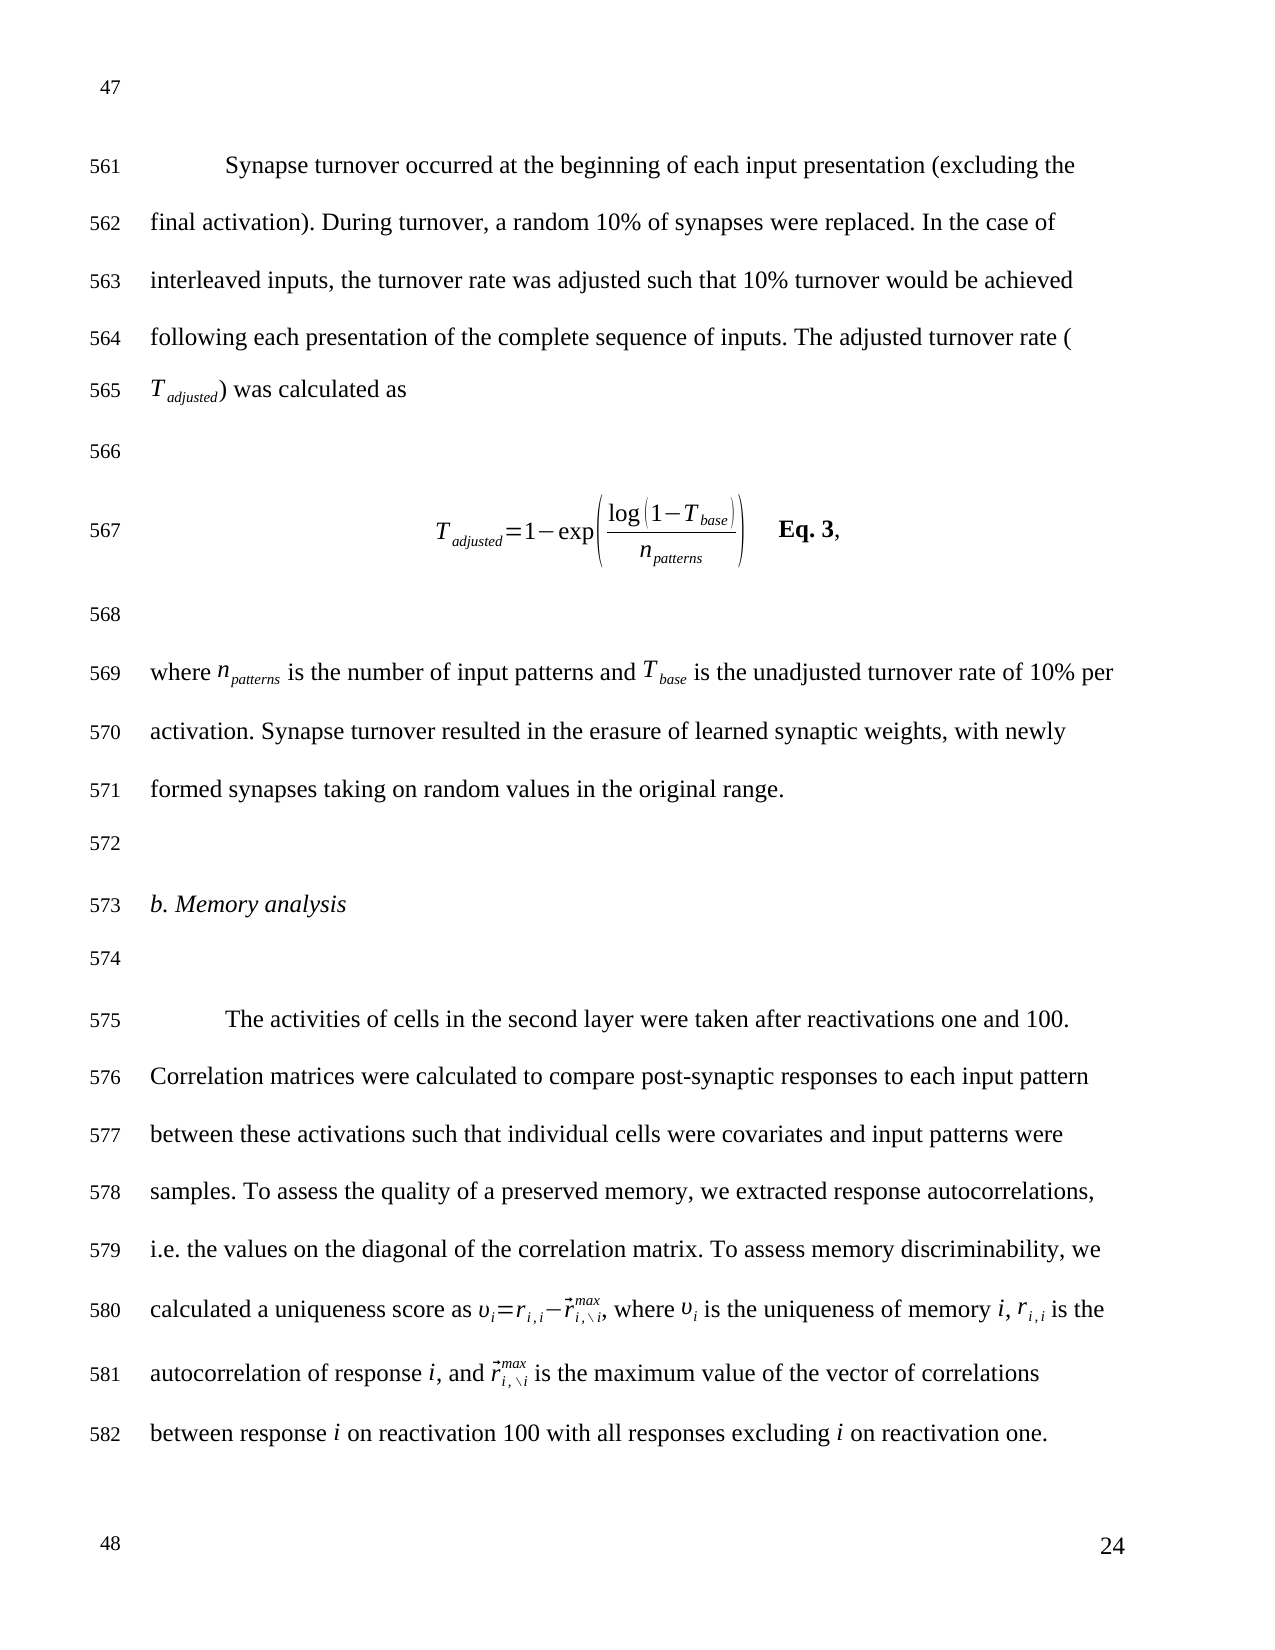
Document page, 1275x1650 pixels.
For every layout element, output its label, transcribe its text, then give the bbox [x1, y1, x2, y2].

text Eq. 3, [150, 493, 1125, 570]
text b. Memory analysis [150, 889, 1125, 917]
text where is the number of input patterns and is the unadjusted turnover rate of 10% per activation. Synapse turnover resulted in the erasure of learned synaptic weights, with newly formed synapses taking on random values in the original range. [150, 656, 1125, 802]
text Synapse turnover occurred at the beginning of each input presentation (excluding the final activation). During turnover, a random 10% of synapses were replaced. In the case of interleaved inputs, the turnover rate was adjusted such that 10% turnover would be achieved following each presentation of the complete sequence of inputs. The adjusted turnover rate () was calculated as [150, 150, 1125, 407]
text The activities of cells in the second layer were taken after reactivations one and 100. Correlation matrices were calculated to compare post-synaptic responses to each input pattern between these activations such that individual cells were covariates and input patterns were samples. To assess the quality of a preserved memory, we extracted response autocorrelations, i.e. the values on the diagonal of the correlation matrix. To assess memory discriminability, we calculated a uniqueness score as , where is the uniqueness of memory , is the autocorrelation of response , and is the maximum value of the vector of correlations between response on reactivation 100 with all responses excluding on reactivation one. [150, 1004, 1125, 1447]
